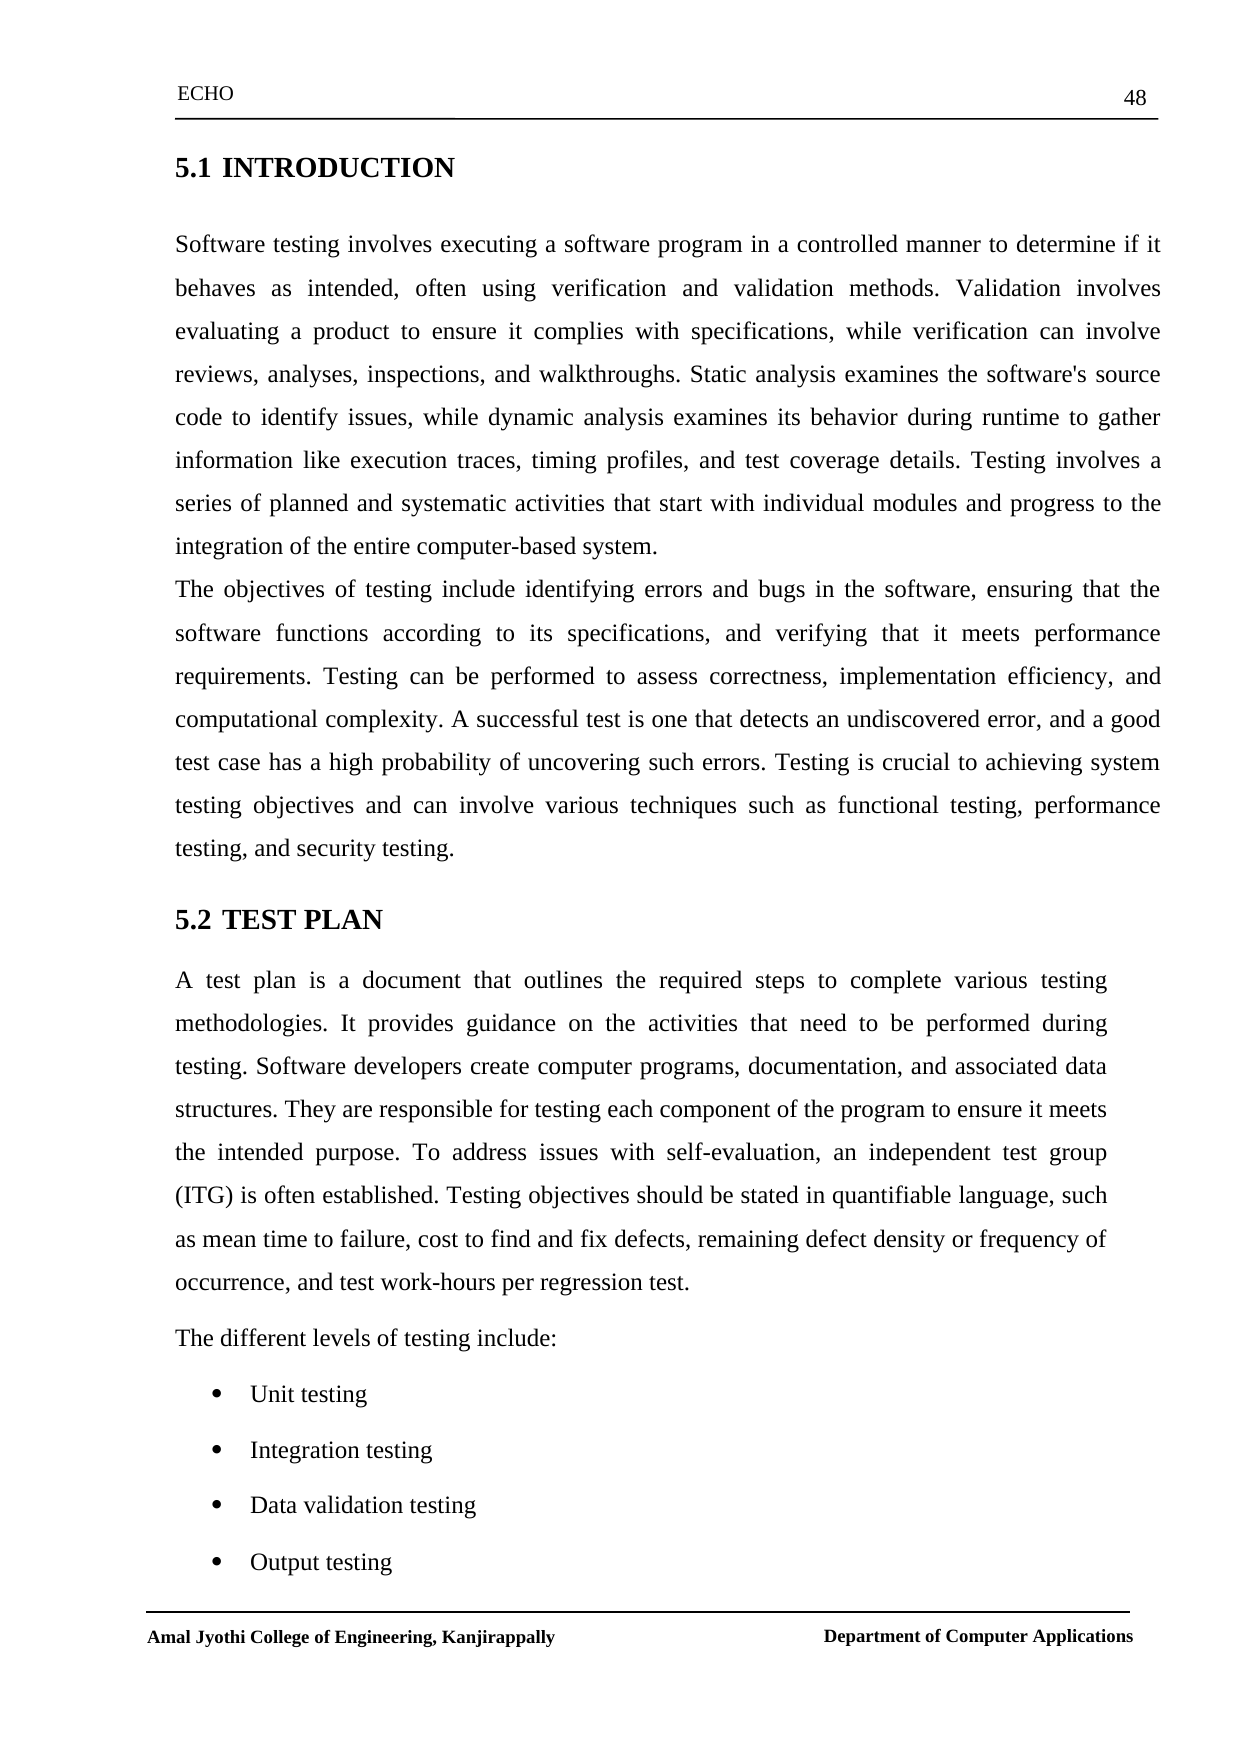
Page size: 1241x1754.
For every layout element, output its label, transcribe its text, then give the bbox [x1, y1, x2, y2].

subtitle TEST PLAN [175, 902, 1162, 935]
list Output testing [212, 1547, 1108, 1575]
text Software testing involves executing a software program in a controlled manner to determine if it behaves as intended, often using verification and validation methods. Validation involves evaluating a product to ensure it complies with specifications, while verification can involve reviews, analyses, inspections, and walkthroughs. Static analysis examines the software's source code to identify issues, while dynamic analysis examines its behavior during runtime to gather information like execution traces, timing profiles, and test coverage details. Testing involves a series of planned and systematic activities that start with individual modules and progress to the integration of the entire computer-based system. [175, 229, 1162, 560]
list Integration testing [212, 1435, 1108, 1463]
list Data validation testing [212, 1491, 1108, 1519]
list INTRODUCTION [175, 150, 1162, 184]
text The objectives of testing include identifying errors and bugs in the software, ensuring that the software functions according to its specifications, and verifying that it meets performance requirements. Testing can be performed to assess correctness, implementation efficiency, and computational complexity. A successful test is one that detects an undiscovered error, and a good test case has a high probability of uncovering such errors. Testing is crucial to achieving system testing objectives and can involve various techniques such as functional testing, performance testing, and security testing. [175, 574, 1162, 862]
text A test plan is a document that outlines the required steps to complete various testing methodologies. It provides guidance on the activities that need to be performed during testing. Software developers create computer programs, documentation, and associated data structures. They are responsible for testing each component of the program to ensure it meets the intended purpose. To address issues with self-evaluation, an independent test group (ITG) is often established. Testing objectives should be stated in quantifiable language, such as mean time to failure, cost to find and fix defects, remaining defect density or frequency of occurrence, and test work-hours per regression test. [175, 965, 1108, 1296]
text The different levels of testing include: [175, 1323, 1108, 1352]
list Unit testing [212, 1379, 1108, 1407]
